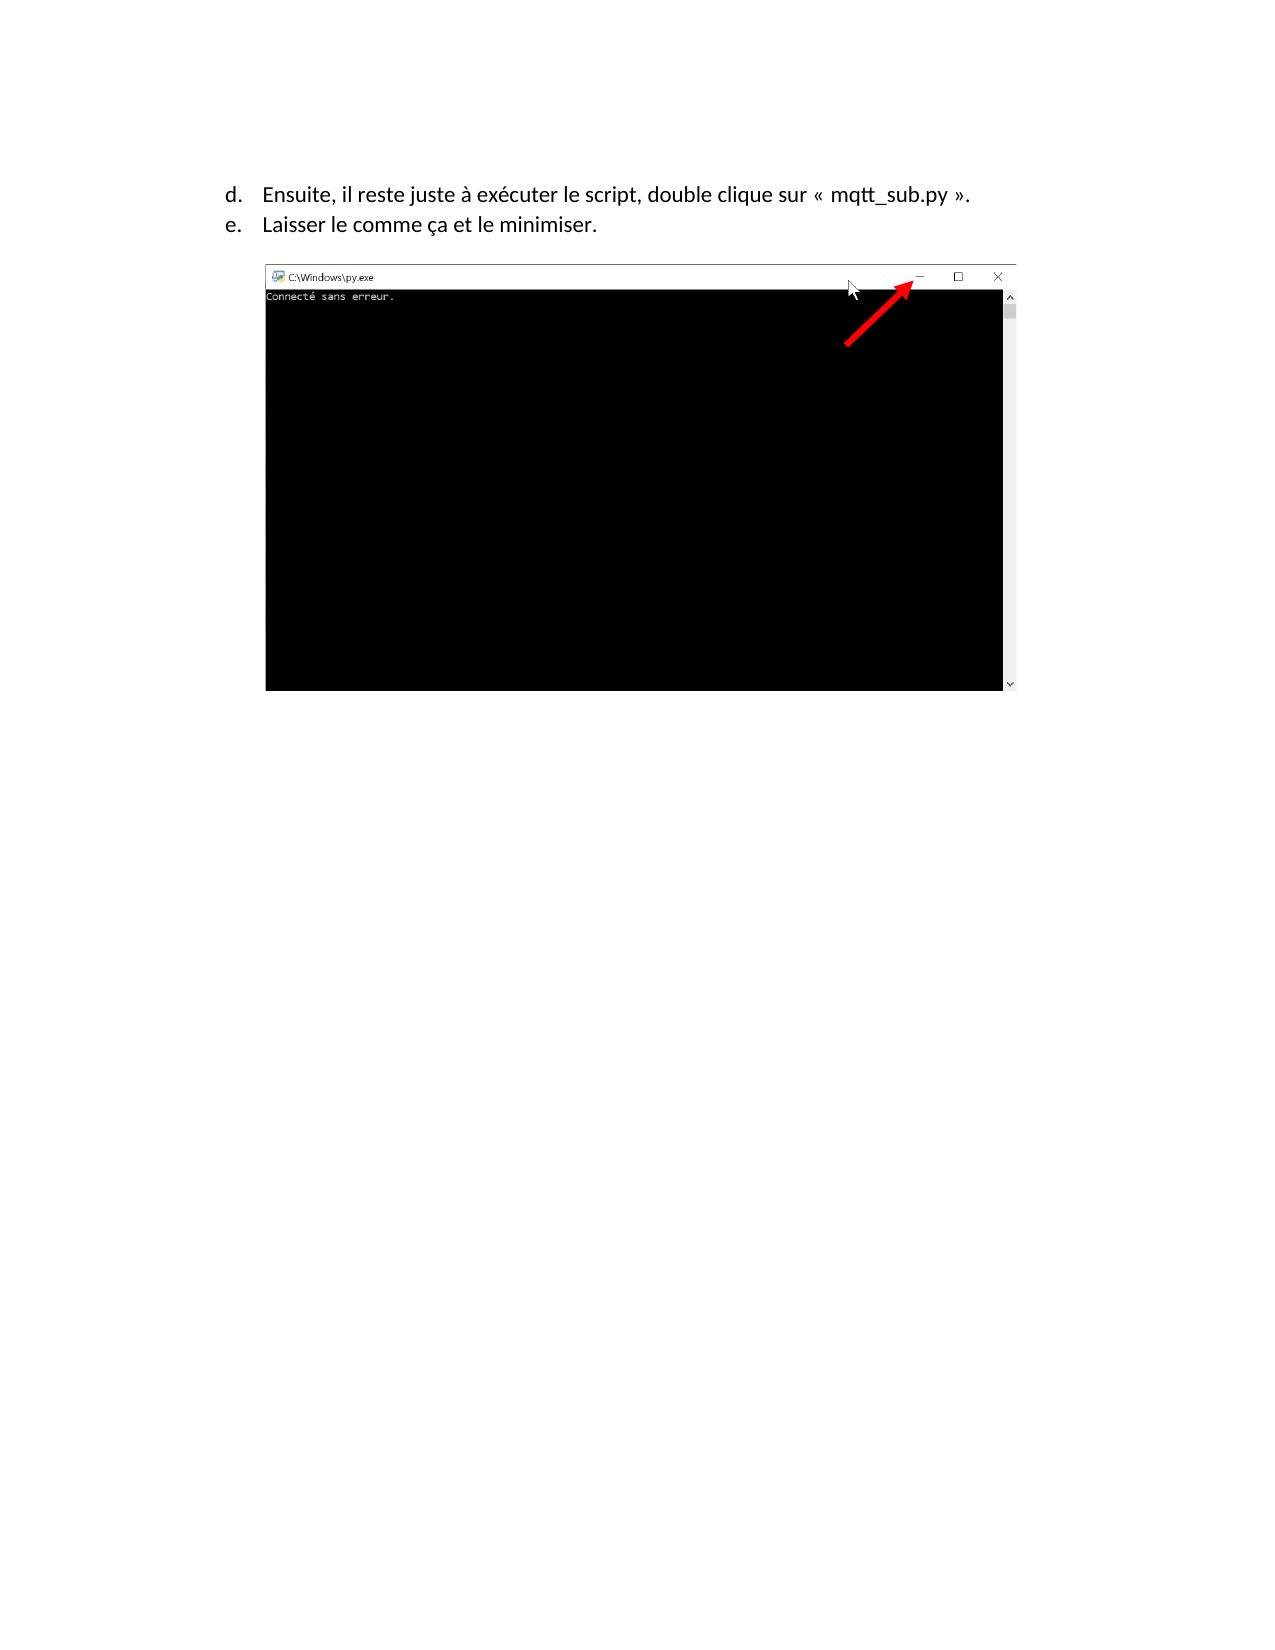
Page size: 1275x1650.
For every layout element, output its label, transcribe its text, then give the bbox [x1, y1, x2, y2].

list Laisser le comme ça et le minimiser. [225, 210, 1087, 238]
picture [265, 264, 1017, 691]
list Ensuite, il reste juste à exécuter le script, double clique sur « mqtt_sub.py ». [225, 180, 1087, 208]
